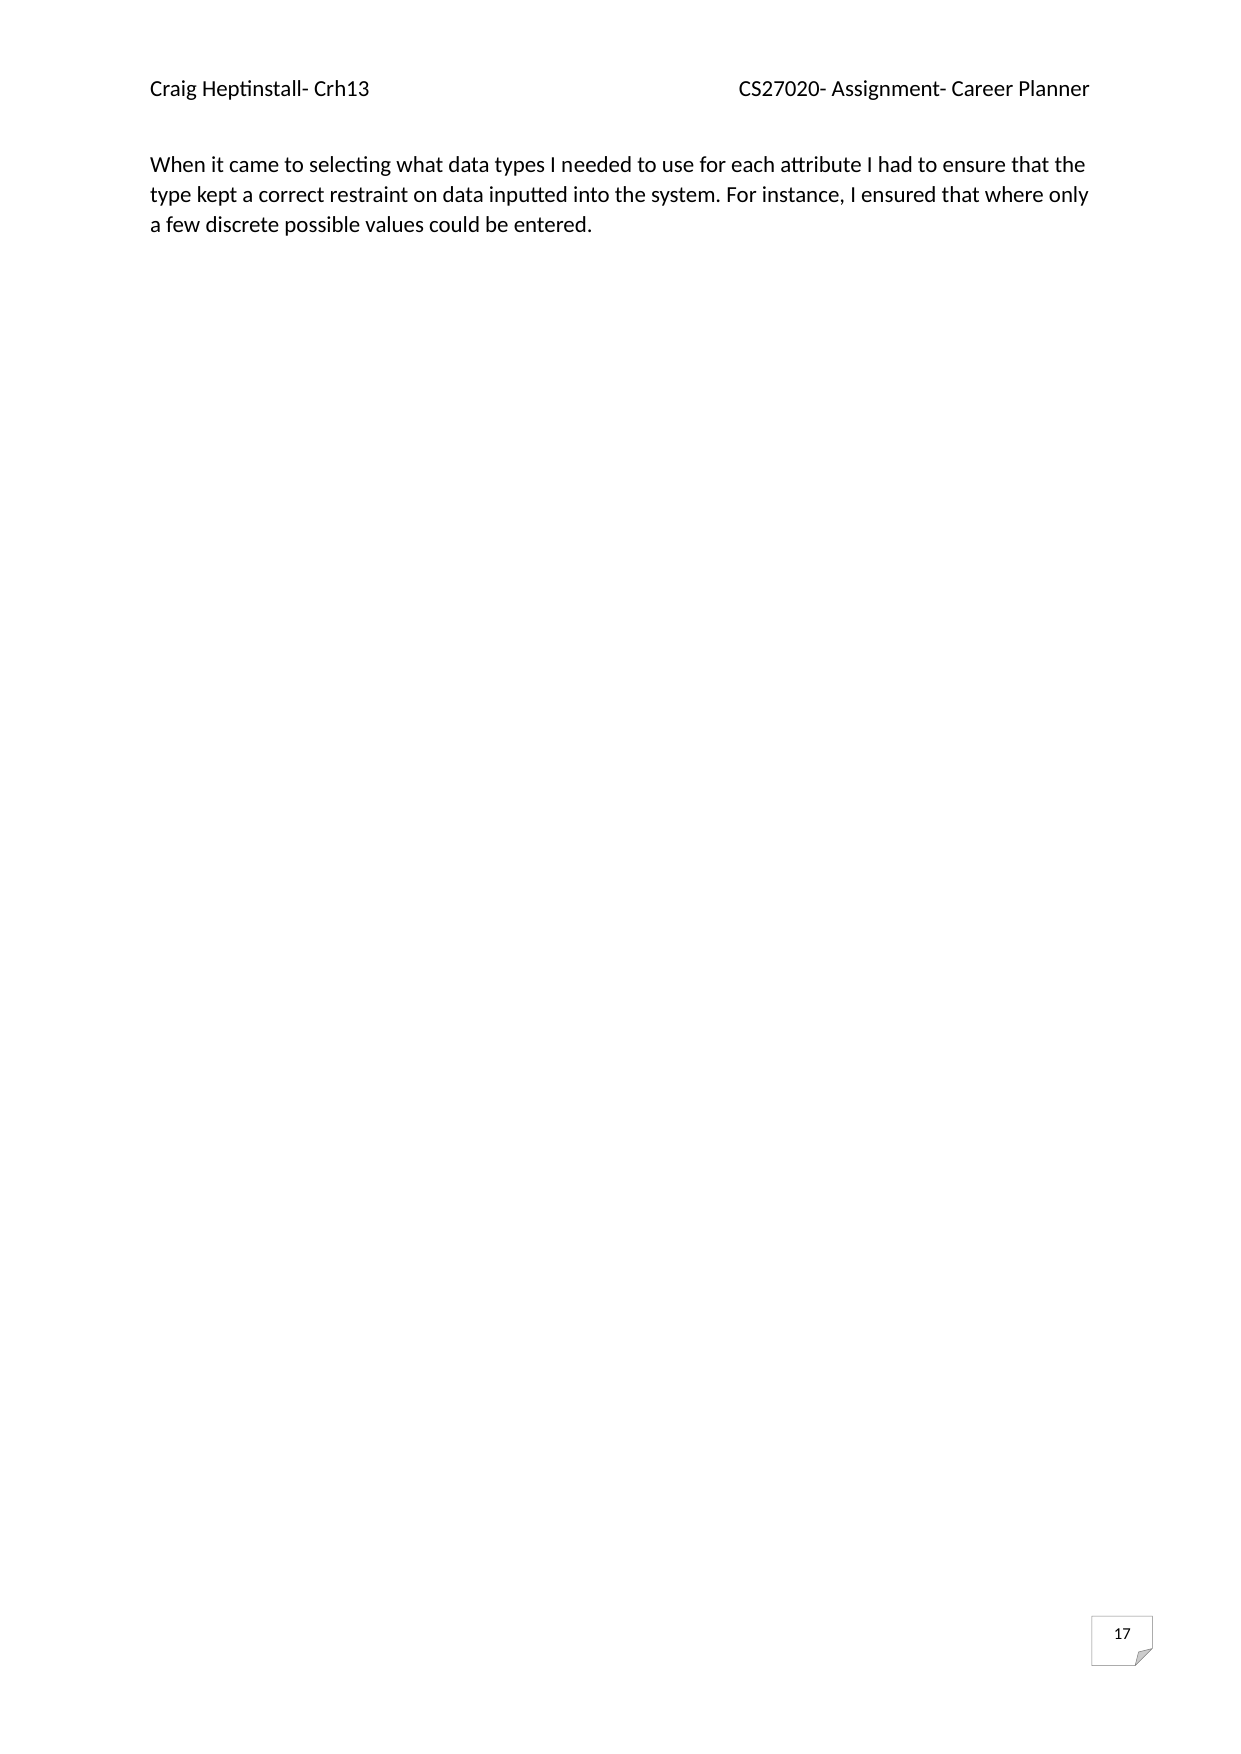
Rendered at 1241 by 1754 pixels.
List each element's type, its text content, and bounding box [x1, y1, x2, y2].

text When it came to selecting what data types I needed to use for each attribute I had to ensure that the type kept a correct restraint on data inputted into the system. For instance, I ensured that where only a few discrete possible values could be entered. [150, 150, 1090, 238]
